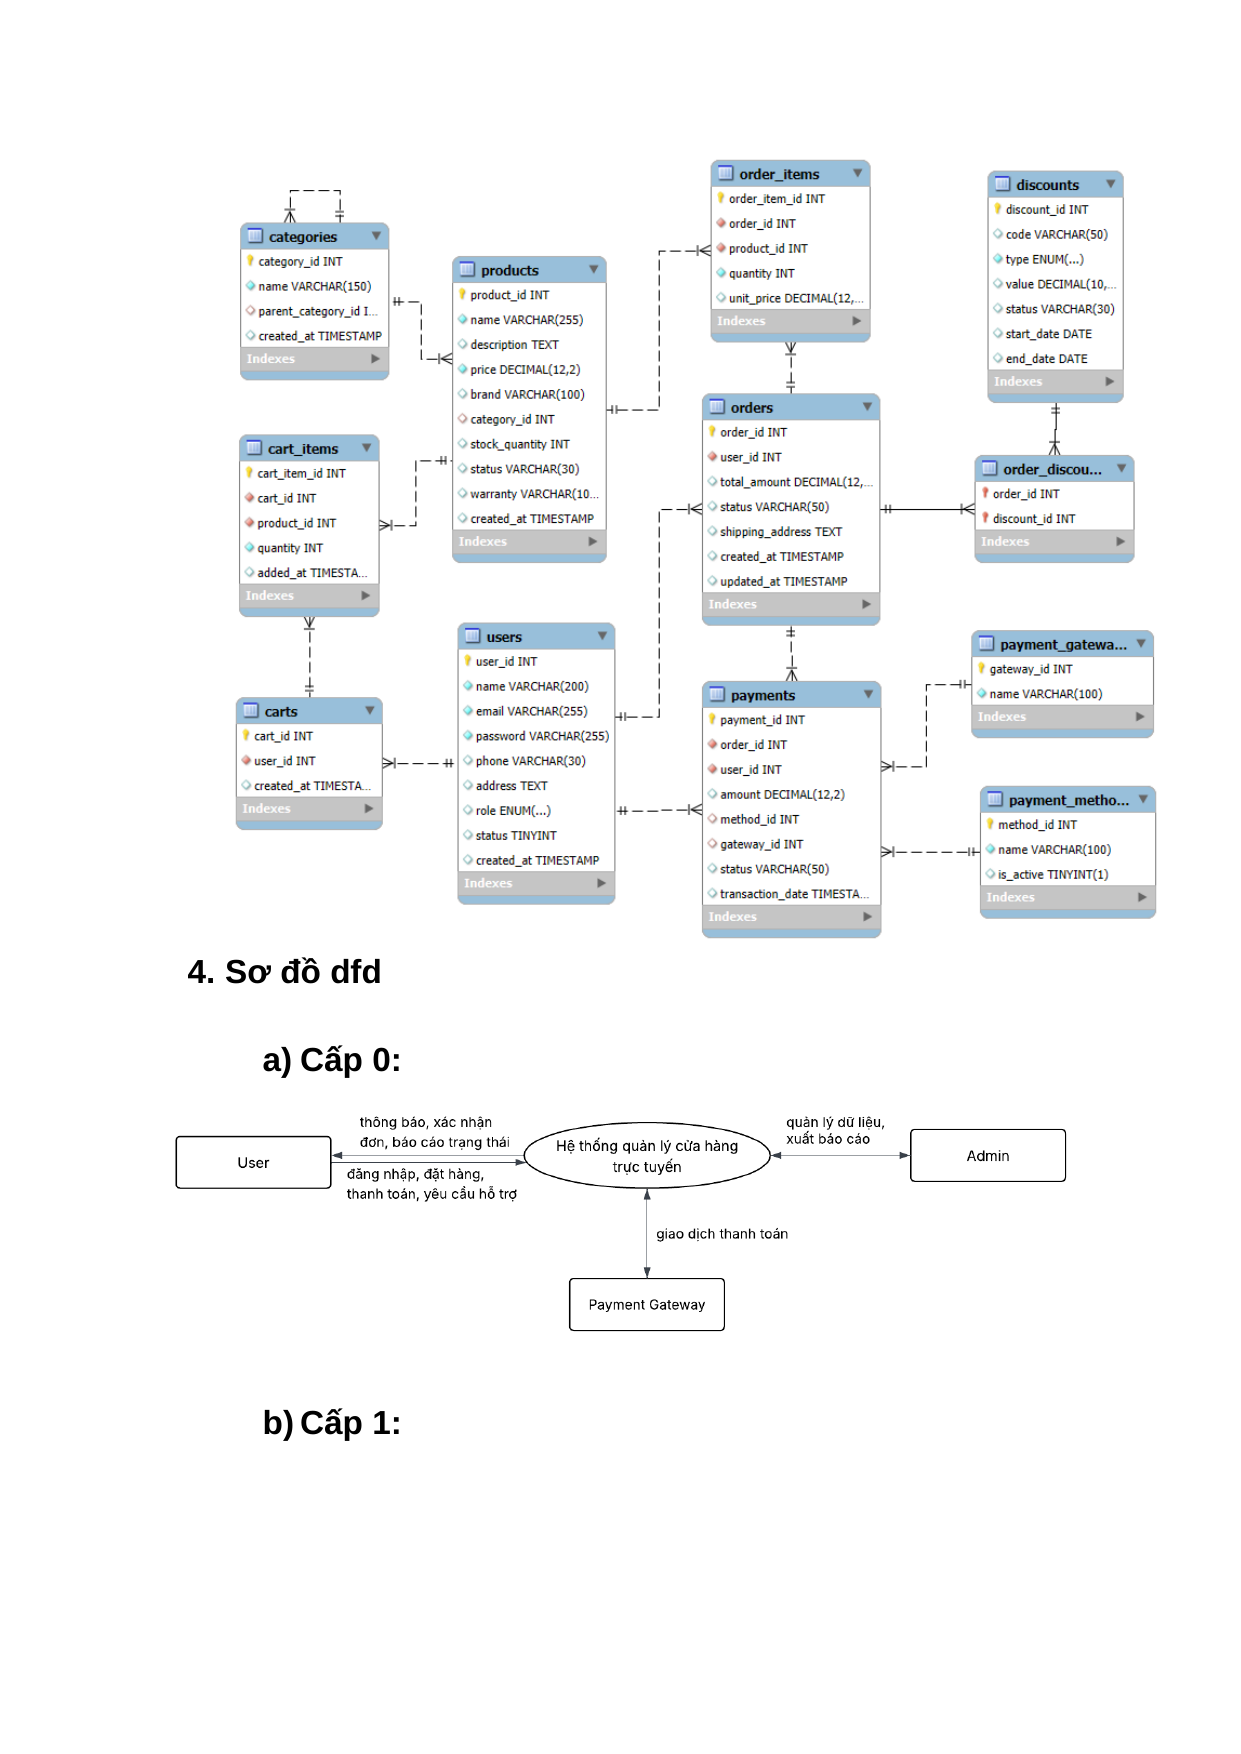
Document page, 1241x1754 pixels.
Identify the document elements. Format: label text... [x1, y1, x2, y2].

picture [150, 1084, 1091, 1356]
list Cấp 1: [262, 1403, 1090, 1442]
picture [225, 150, 1166, 948]
list Sơ đồ dfd [187, 952, 1090, 990]
list Cấp 0: [262, 1040, 1090, 1078]
